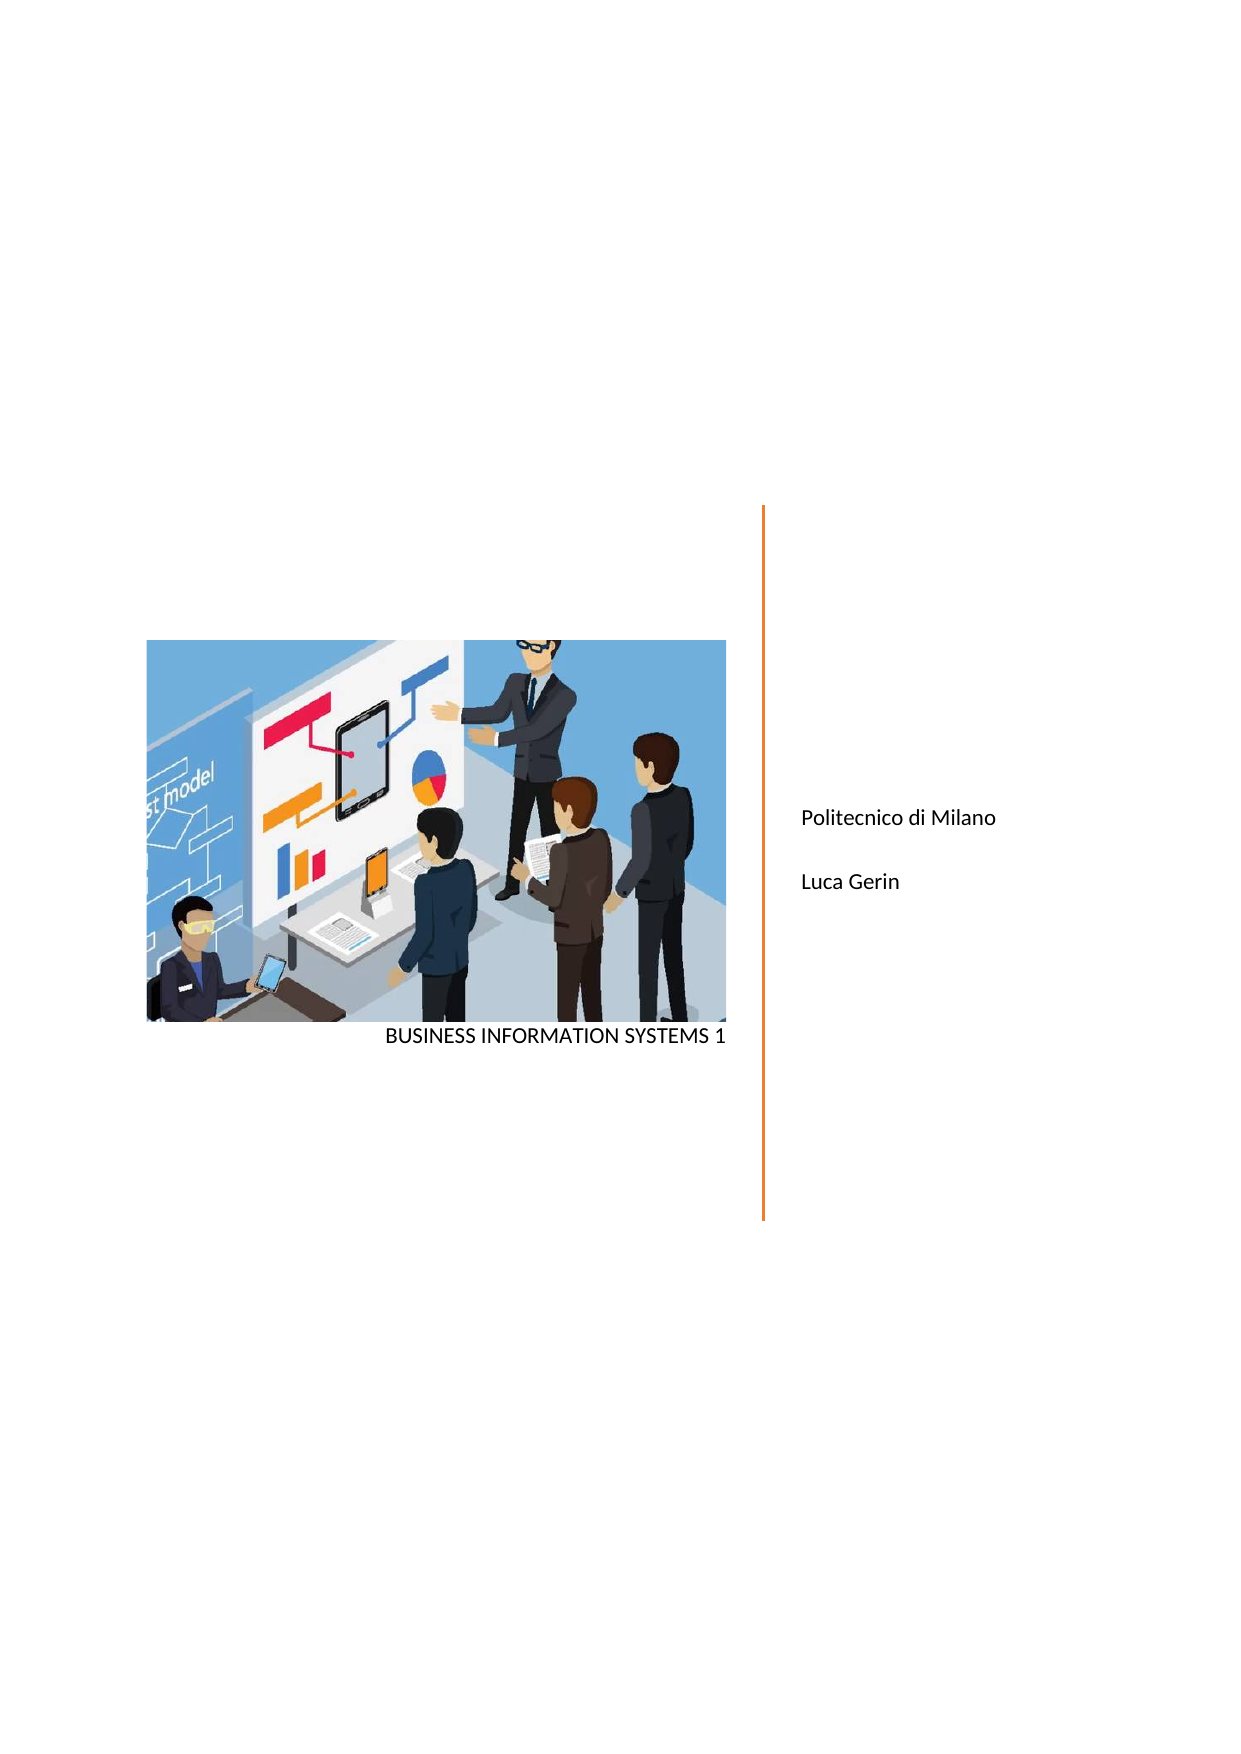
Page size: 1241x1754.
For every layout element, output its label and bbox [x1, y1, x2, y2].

picture [146, 640, 727, 1022]
